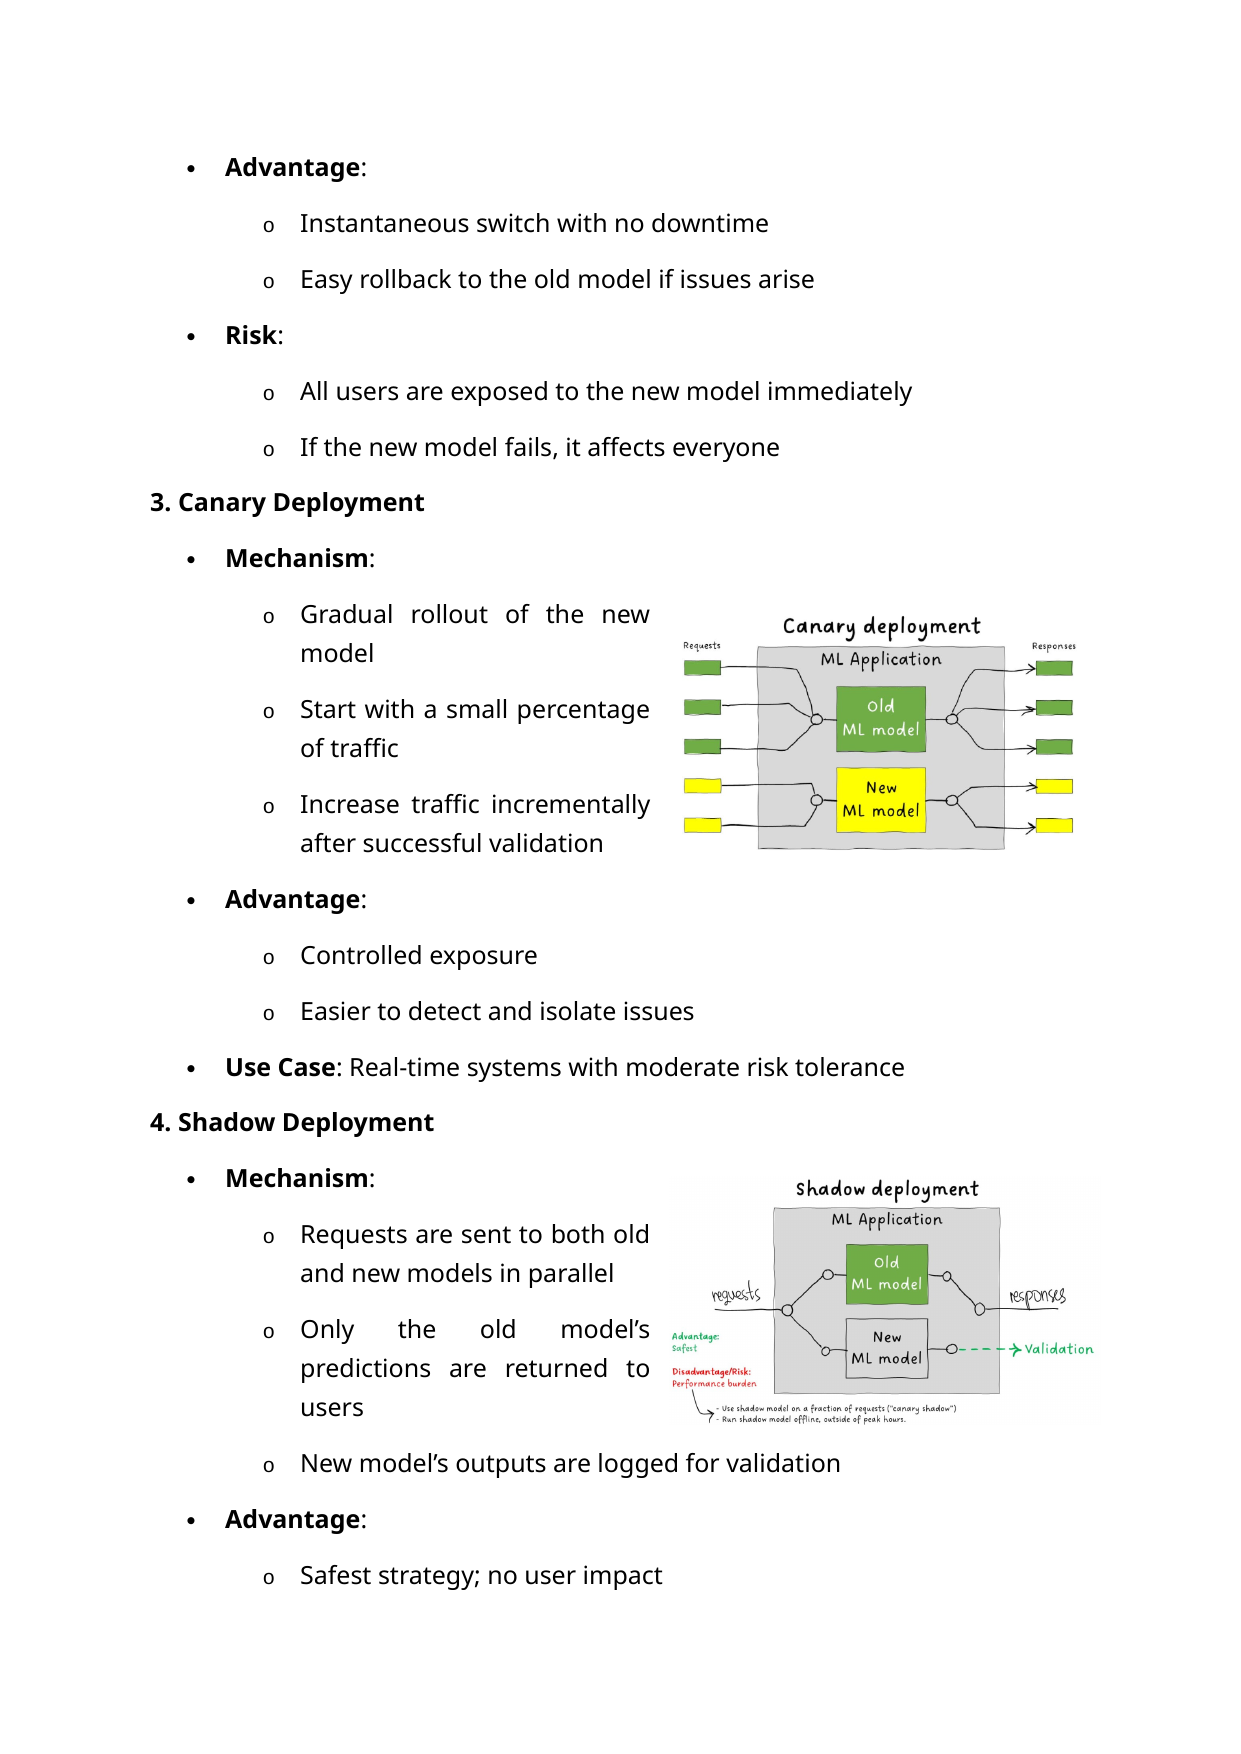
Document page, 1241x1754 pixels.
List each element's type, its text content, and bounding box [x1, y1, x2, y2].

list Risk: [187, 317, 1090, 352]
picture [669, 1176, 1101, 1425]
list Instantaneous switch with no downtime [262, 206, 1090, 240]
list Safest strategy; no user impact [262, 1557, 1090, 1592]
list Mechanism: [187, 1161, 1090, 1195]
list Easier to detect and isolate issues [262, 993, 1090, 1027]
list Mechanism: [187, 541, 1090, 575]
list Advantage: [187, 150, 1090, 184]
picture [669, 615, 1102, 863]
list New model’s outputs are logged for validation [262, 1446, 1090, 1480]
list Increase traffic incrementally after successful validation [262, 787, 669, 860]
text 3. Canary Deployment [150, 485, 1090, 519]
list Only the old model’s predictions are returned to users [262, 1312, 669, 1424]
list Requests are sent to both old and new models in parallel [262, 1217, 669, 1290]
list Easy rollback to the old model if issues arise [262, 262, 1090, 296]
list Gradual rollout of the new model [262, 597, 1090, 670]
list Advantage: [187, 882, 1090, 916]
list Advantage: [187, 1502, 1090, 1536]
list Start with a small percentage of traffic [262, 692, 669, 765]
list All users are exposed to the new model immediately [262, 373, 1090, 407]
text 4. Shadow Deployment [150, 1105, 1090, 1139]
list If the new model fails, it affects everyone [262, 429, 1090, 463]
list Use Case: Real-time systems with moderate risk tolerance [187, 1049, 1090, 1083]
list Controlled exposure [262, 937, 1090, 972]
